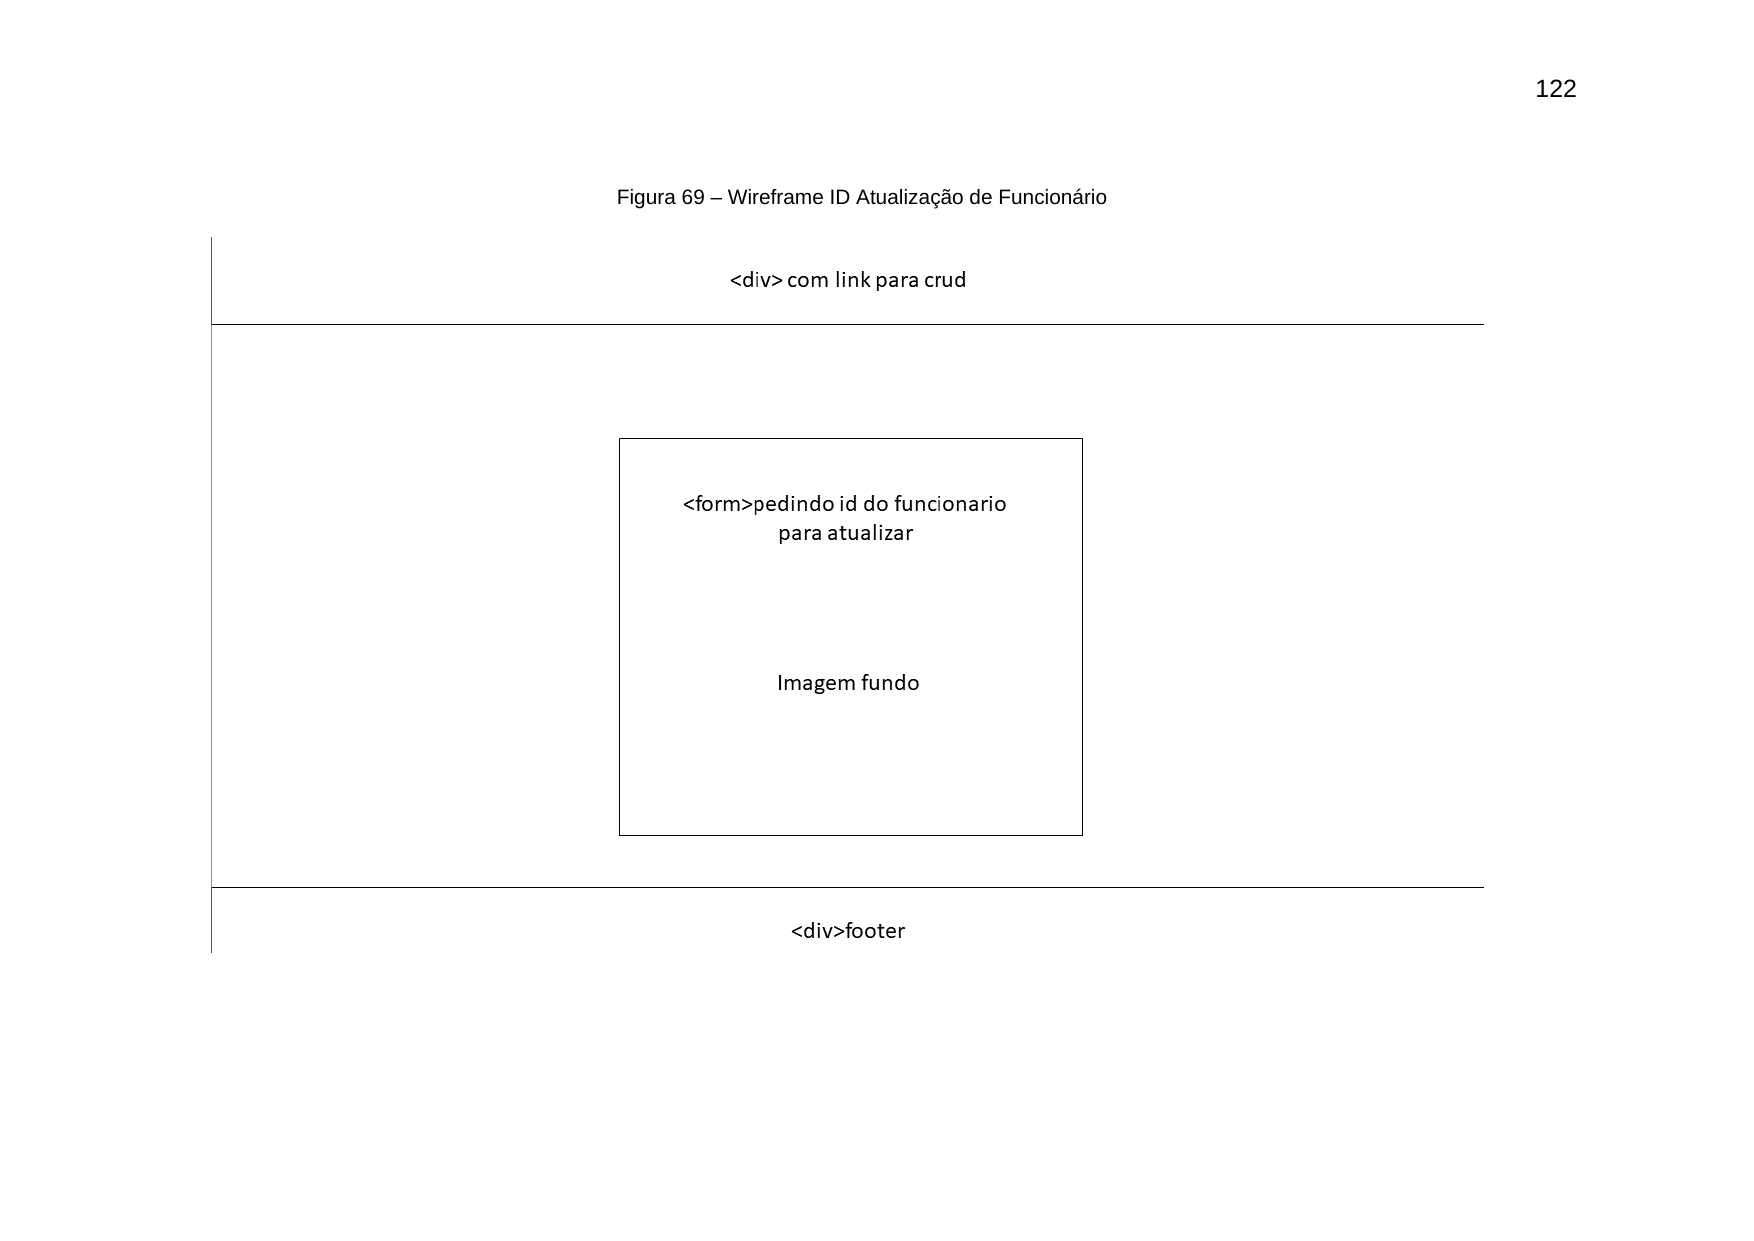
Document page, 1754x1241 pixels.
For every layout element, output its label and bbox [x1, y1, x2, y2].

picture [211, 237, 1484, 953]
